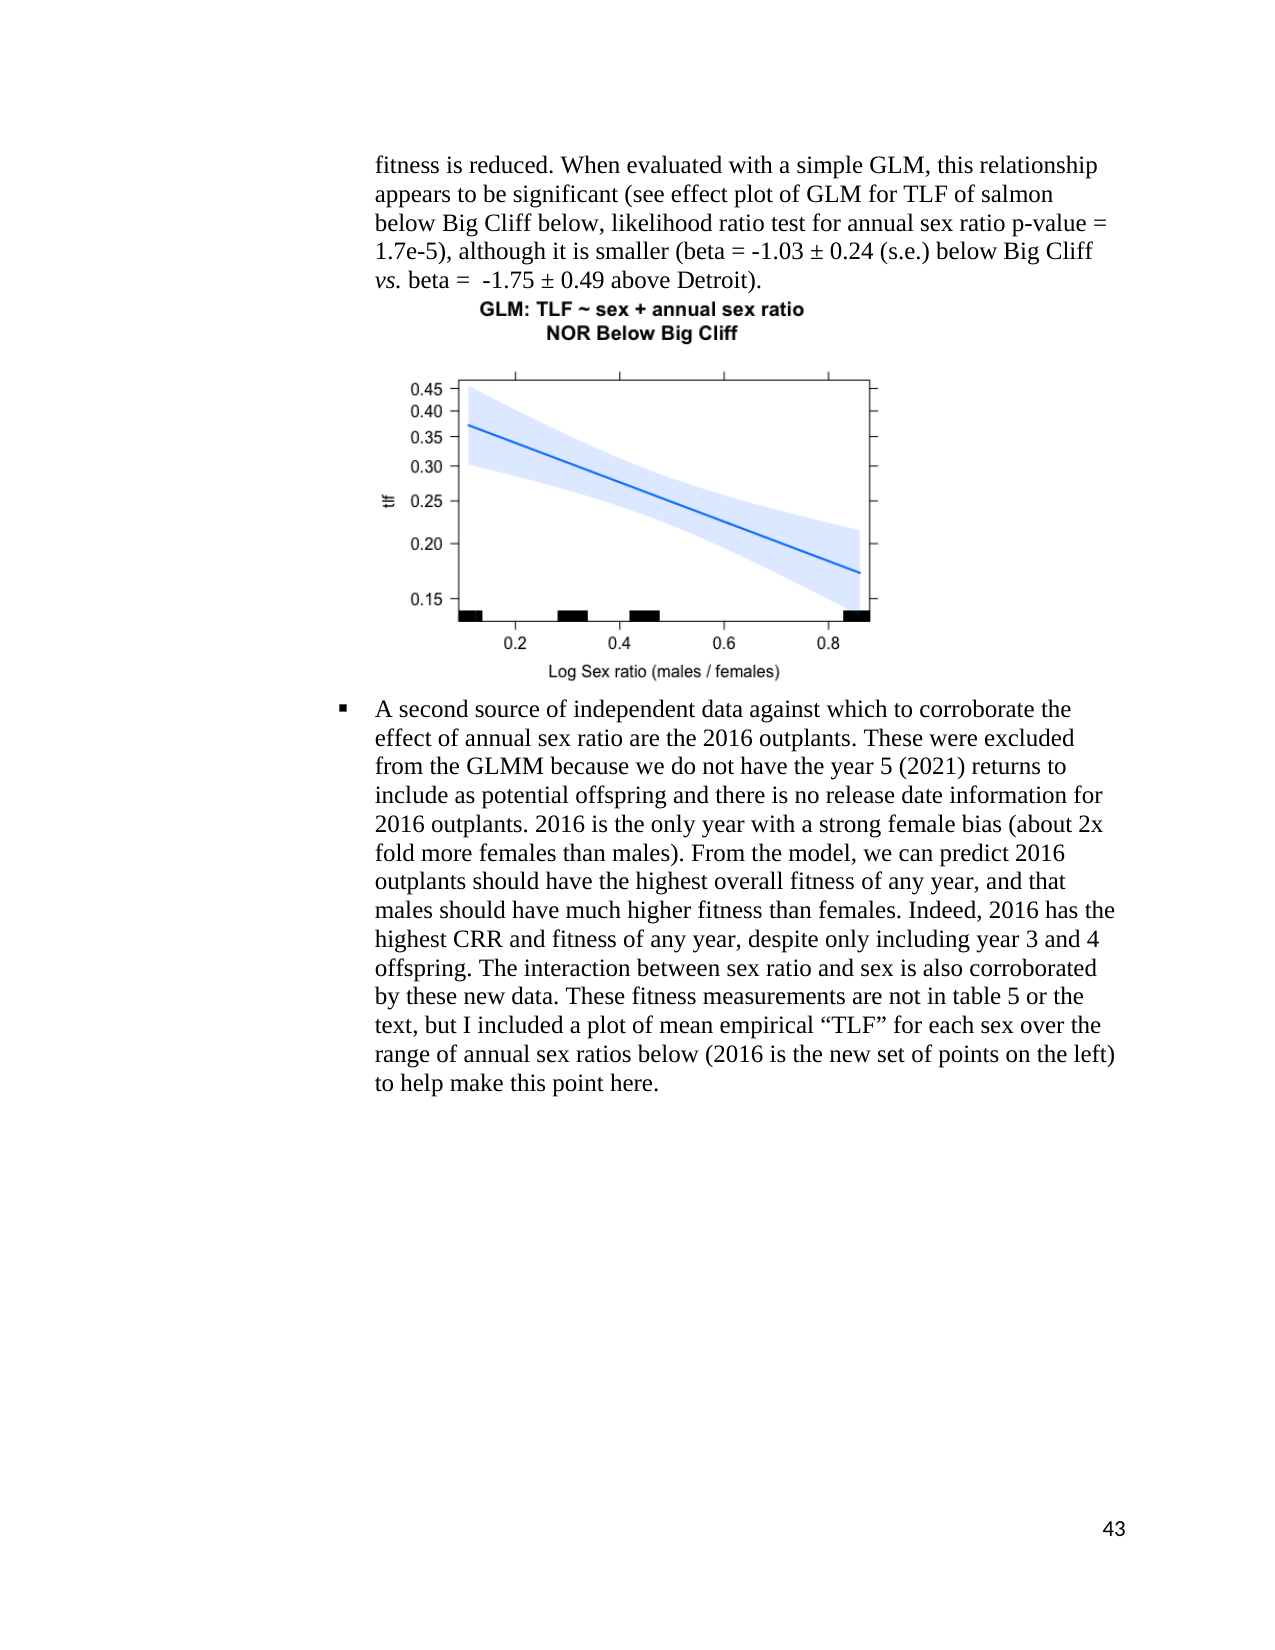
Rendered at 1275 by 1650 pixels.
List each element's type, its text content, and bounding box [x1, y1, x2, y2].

picture [374, 293, 910, 694]
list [337, 150, 1119, 294]
list A second source of independent data against which to corroborate the effect of annual sex ratio are the 2016 outplants. These were excluded from the GLMM because we do not have the year 5 (2021) returns to include as potential offspring and there is no release date information for 2016 outplants. 2016 is the only year with a strong female bias (about 2x fold more females than males). From the model, we can predict 2016 outplants should have the highest overall fitness of any year, and that males should have much higher fitness than females. Indeed, 2016 has the highest CRR and fitness of any year, despite only including year 3 and 4 offspring. The interaction between sex ratio and sex is also corroborated by these new data. These fitness measurements are not in table 5 or the text, but I included a plot of mean empirical “TLF” for each sex over the range of annual sex ratios below (2016 is the new set of points on the left) to help make this point here. [337, 694, 1119, 1096]
